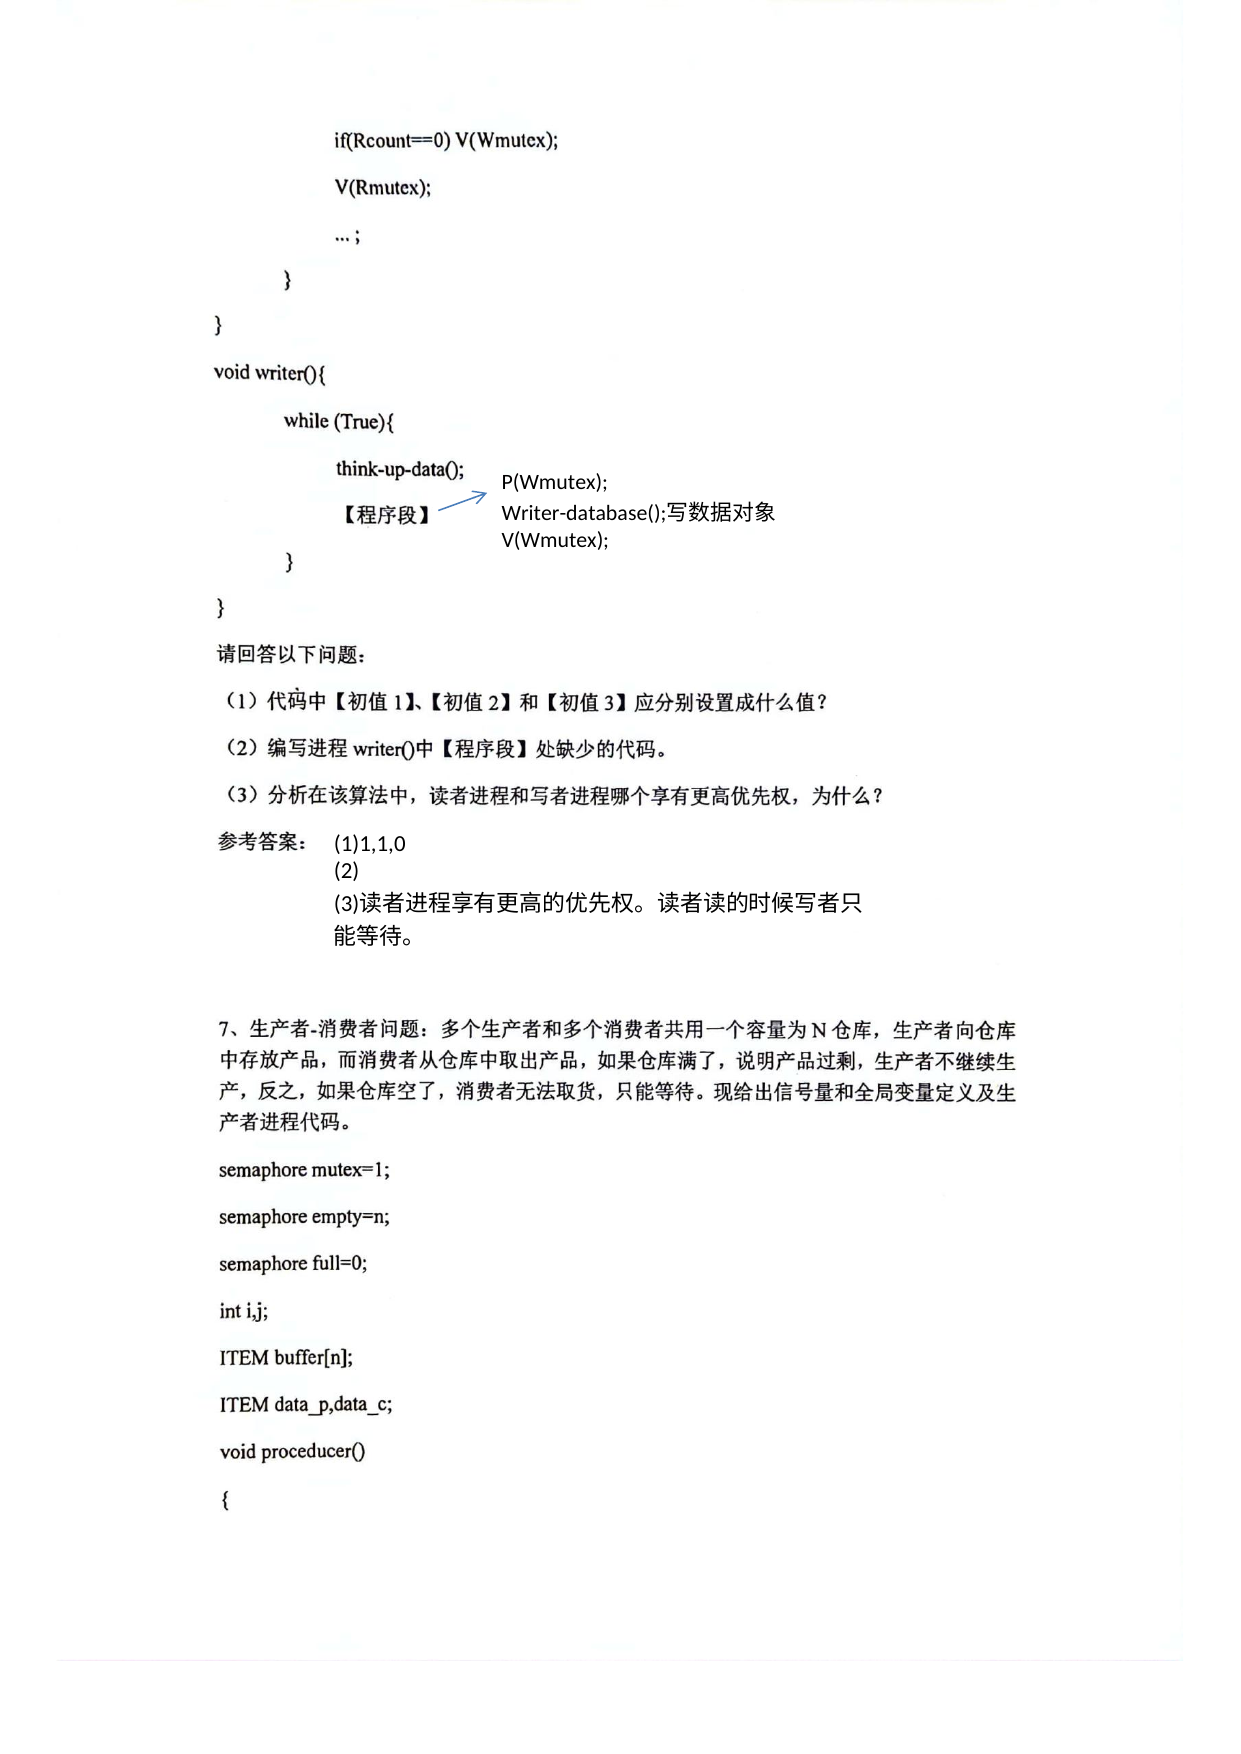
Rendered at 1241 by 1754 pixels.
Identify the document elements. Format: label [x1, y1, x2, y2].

picture [56, 0, 1184, 1661]
